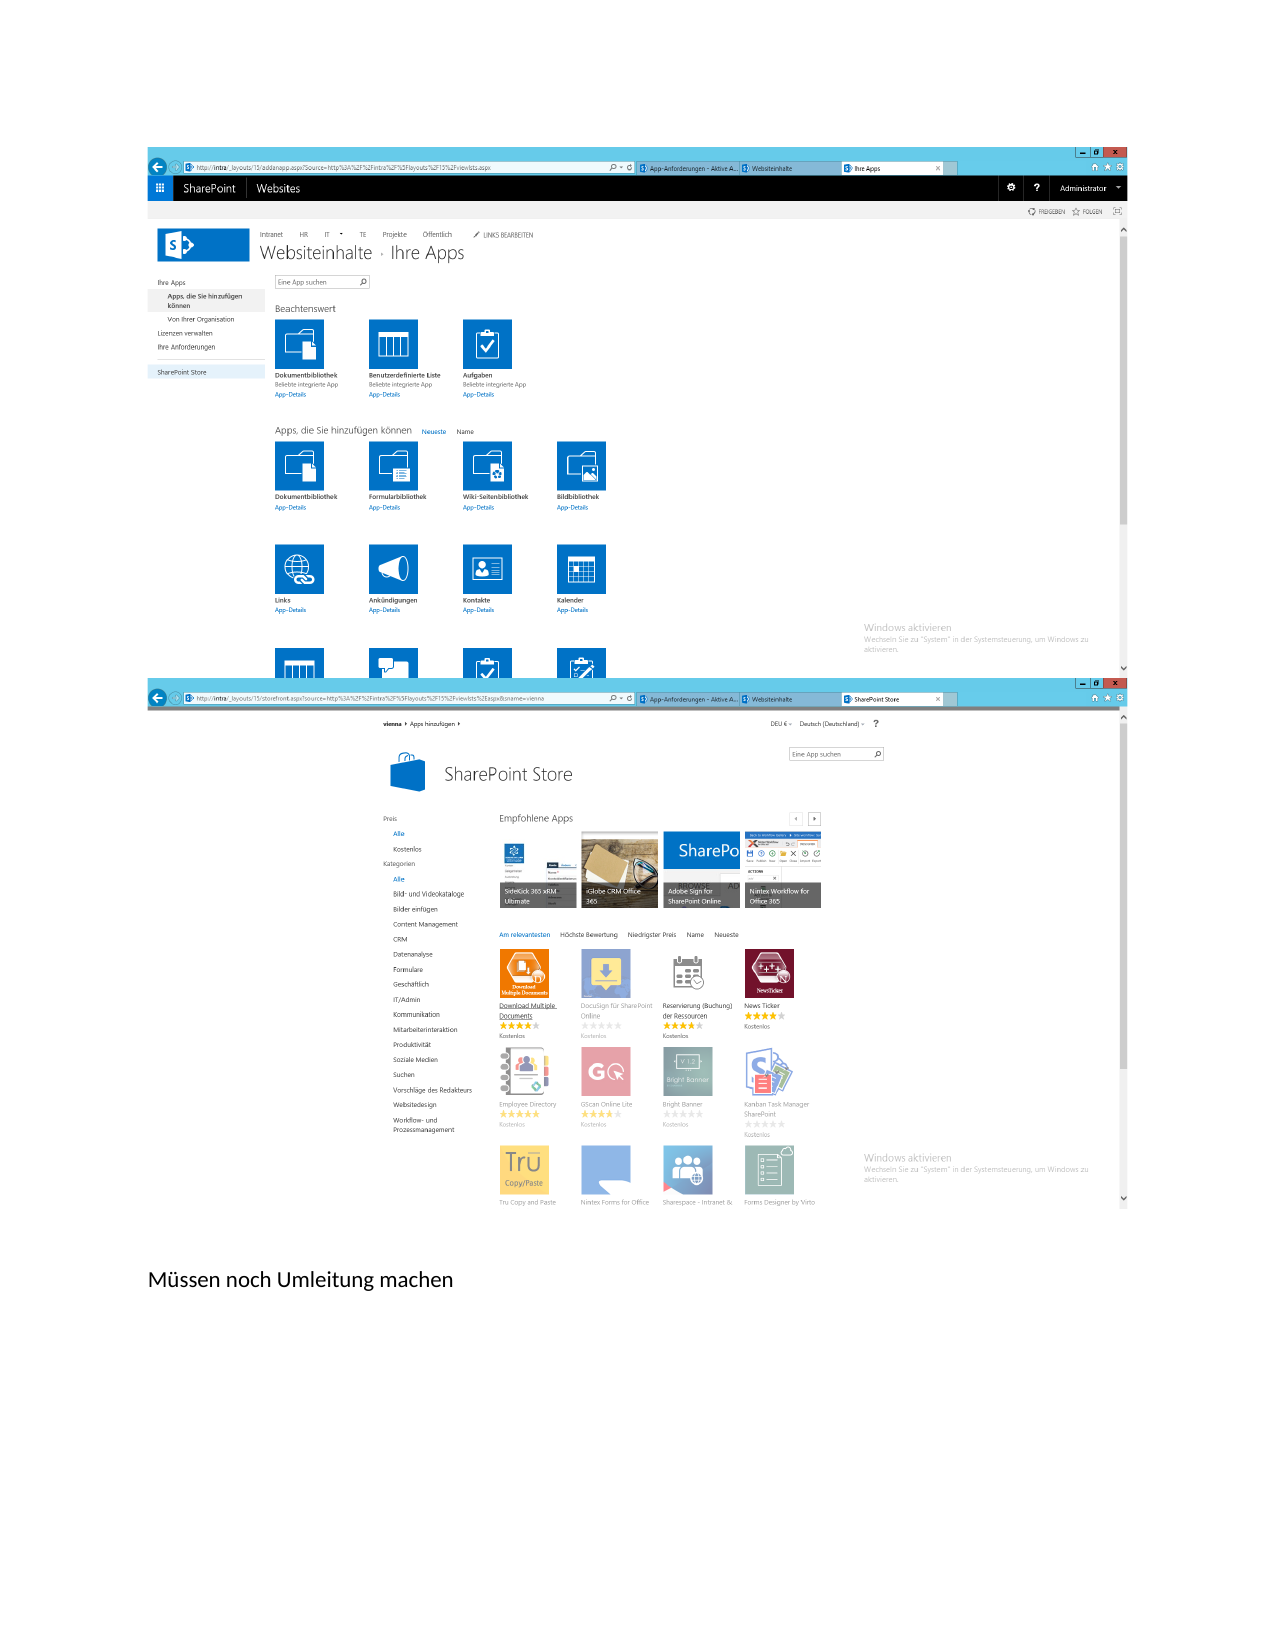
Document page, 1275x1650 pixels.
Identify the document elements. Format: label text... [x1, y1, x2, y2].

text Müssen noch Umleitung machen [148, 1265, 1127, 1293]
picture [147, 147, 1128, 1209]
